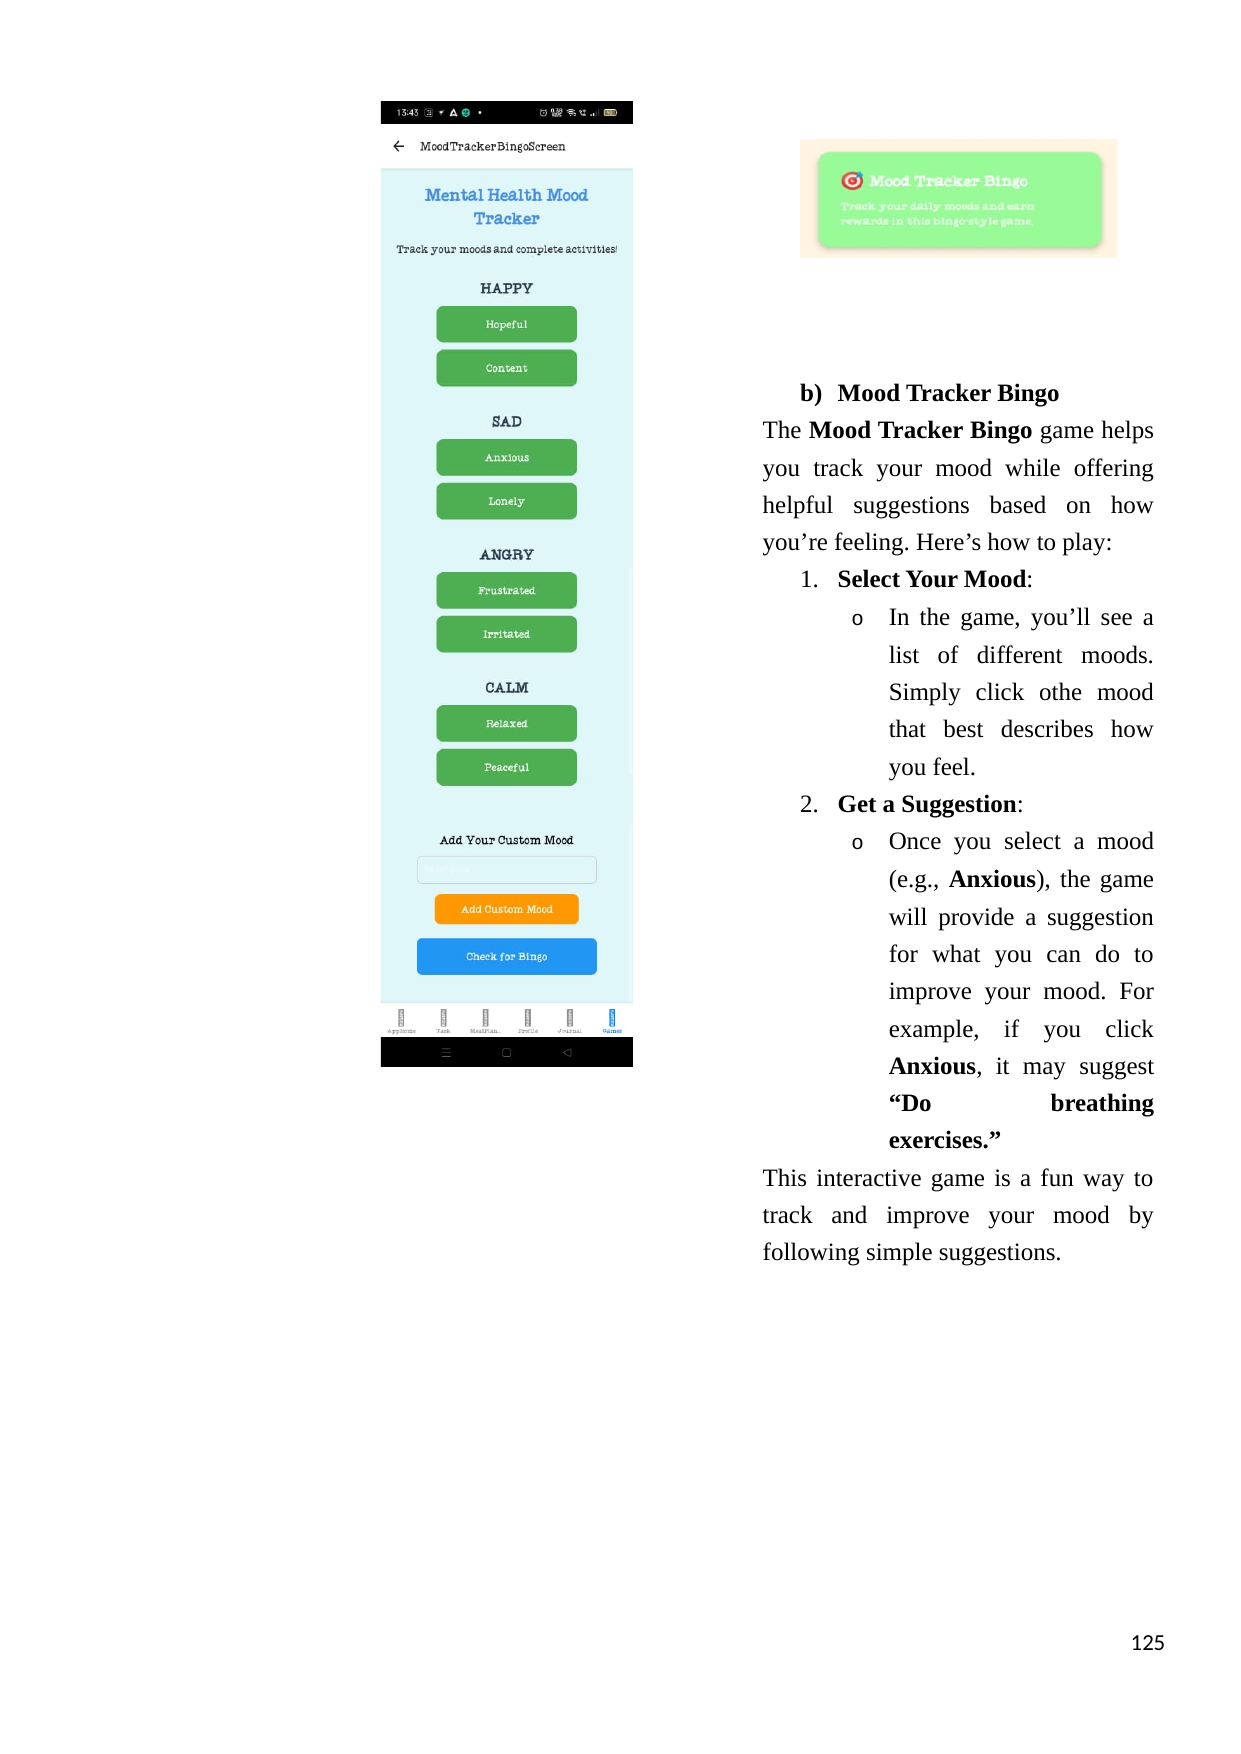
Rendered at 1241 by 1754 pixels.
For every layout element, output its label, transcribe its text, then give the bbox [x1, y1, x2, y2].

picture [380, 101, 633, 1067]
picture [800, 139, 1118, 258]
table_cell Mood Tracker Bingo The Mood Tracker Bingo game helps you track your mood while offering helpful suggestions based on how you’re feeling. Here’s how to play: Select Your Mood: In the game, you’ll see a list of different moods. Simply click othe mood that best describes how you feel. Get a Suggestion: Once you select a mood (e.g., Anxious), the game will provide a suggestion for what you can do to improve your mood. For example, if you click Anxious, it may suggest “Do breathing exercises.” This interactive game is a fun way to track and improve your mood by following simple suggestions. [751, 102, 1165, 1312]
table_cell [225, 102, 751, 1312]
